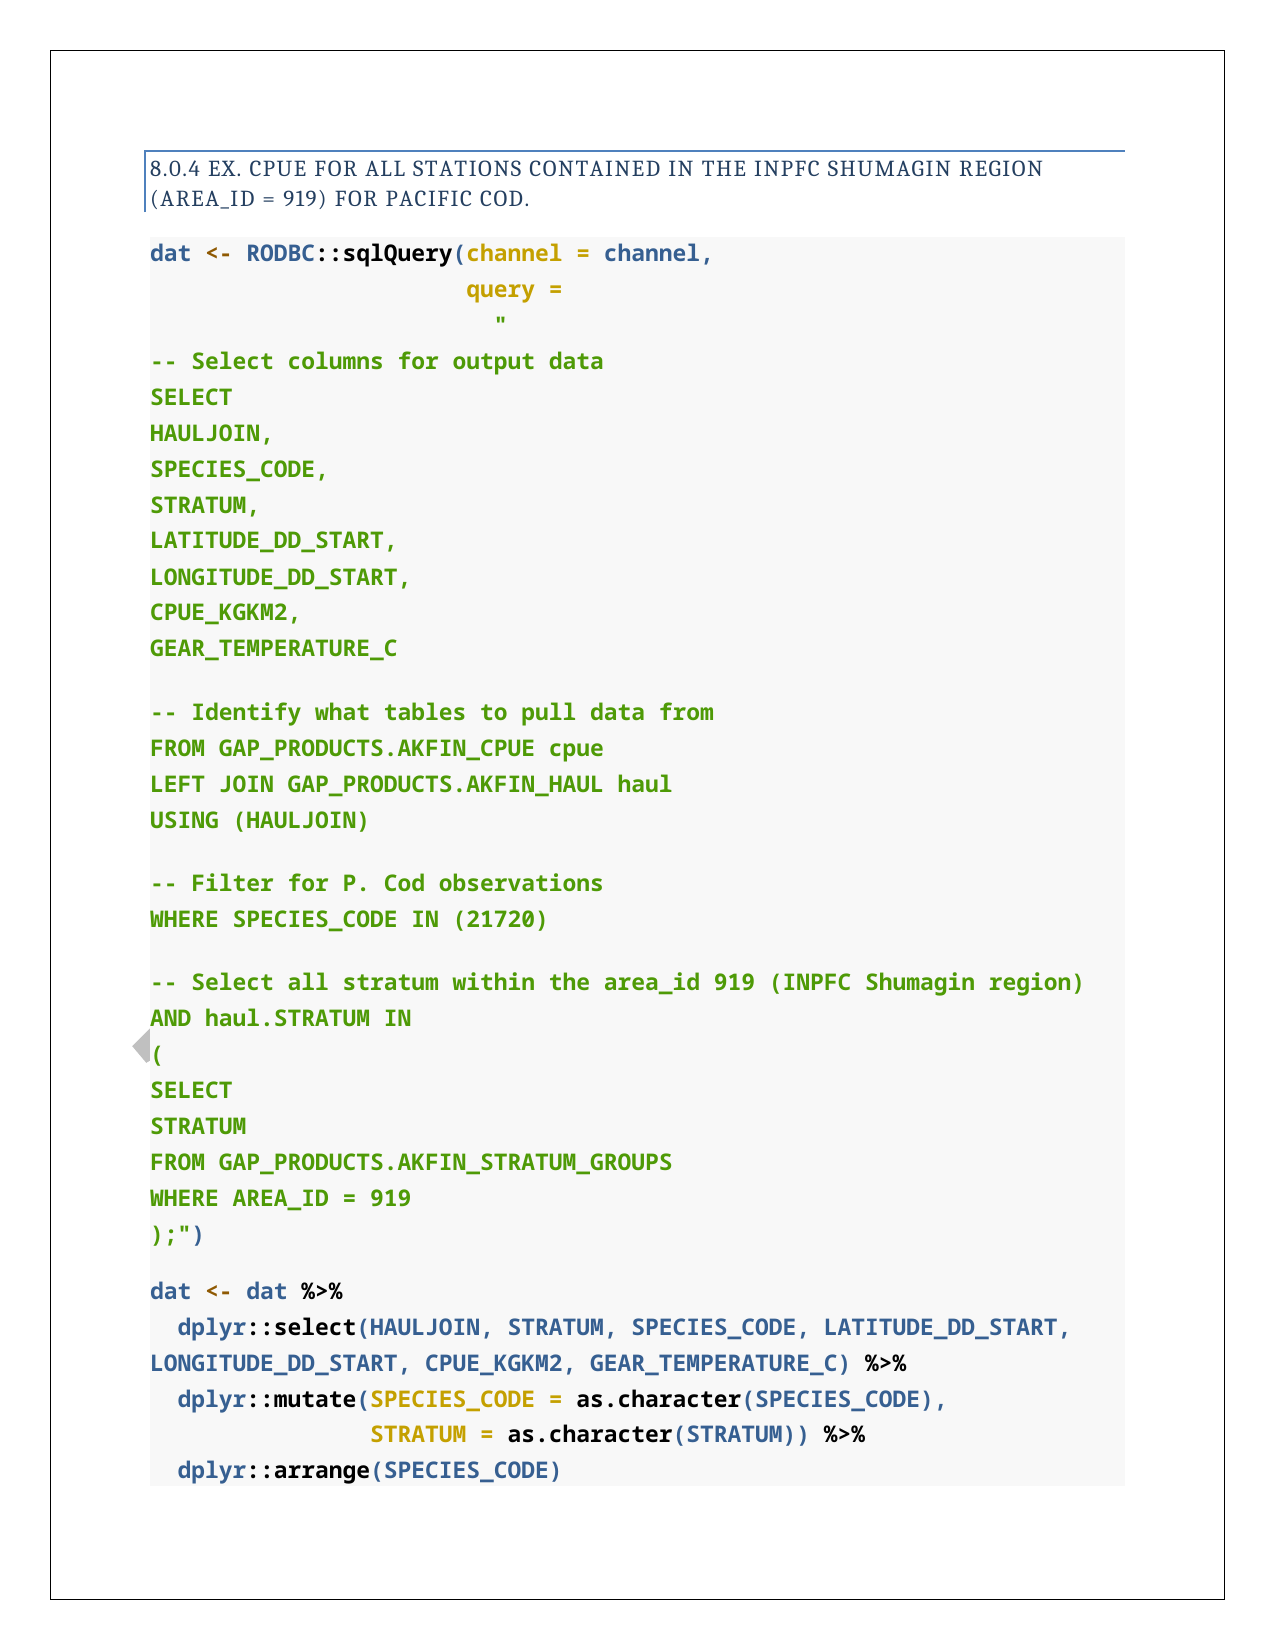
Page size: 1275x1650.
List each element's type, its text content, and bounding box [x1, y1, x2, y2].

subtitle 8.0.4 Ex. CPUE for all stations contained in the INPFC Shumagin region (AREA_ID = 919) for Pacific cod. [146, 152, 1125, 212]
text dat <- RODBC::sqlQuery(channel = channel, query = " -- Select columns for output data SELECT HAULJOIN, SPECIES_CODE, STRATUM, LATITUDE_DD_START, LONGITUDE_DD_START, CPUE_KGKM2, GEAR_TEMPERATURE_C -- Identify what tables to pull data from FROM GAP_PRODUCTS.AKFIN_CPUE cpue LEFT JOIN GAP_PRODUCTS.AKFIN_HAUL haul USING (HAULJOIN) -- Filter for P. Cod observations WHERE SPECIES_CODE IN (21720) -- Select all stratum within the area_id 919 (INPFC Shumagin region) AND haul.STRATUM IN ( SELECT STRATUM FROM GAP_PRODUCTS.AKFIN_STRATUM_GROUPS WHERE AREA_ID = 919 );") [150, 237, 1125, 1249]
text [150, 1275, 1125, 1486]
